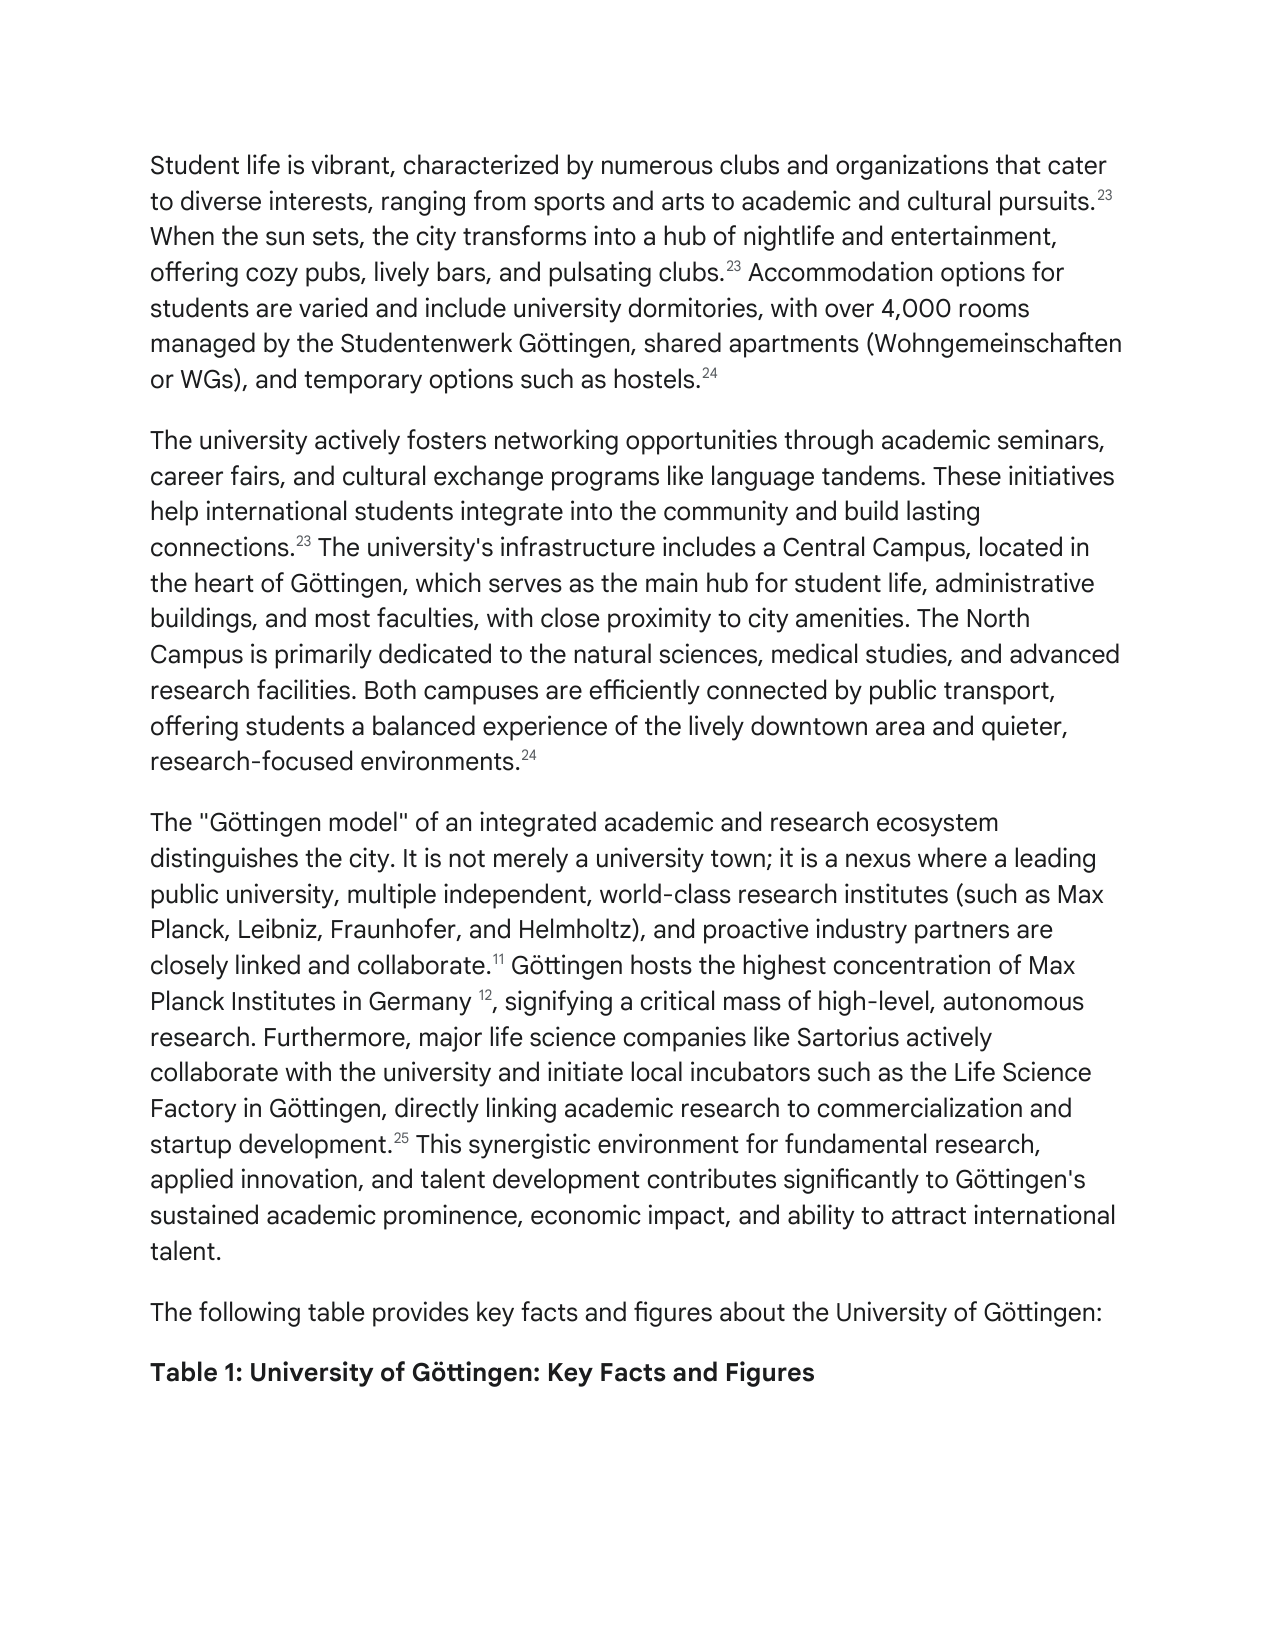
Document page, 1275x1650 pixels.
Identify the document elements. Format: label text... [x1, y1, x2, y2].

text Table 1: University of Göttingen: Key Facts and Figures [150, 1358, 1125, 1389]
text The university actively fosters networking opportunities through academic seminars, career fairs, and cultural exchange programs like language tandems. These initiatives help international students integrate into the community and build lasting connections.23 The university's infrastructure includes a Central Campus, located in the heart of Göttingen, which serves as the main hub for student life, administrative buildings, and most faculties, with close proximity to city amenities. The North Campus is primarily dedicated to the natural sciences, medical studies, and advanced research facilities. Both campuses are efficiently connected by public transport, offering students a balanced experience of the lively downtown area and quieter, research-focused environments.24 [150, 425, 1125, 778]
text Student life is vibrant, characterized by numerous clubs and organizations that cater to diverse interests, ranging from sports and arts to academic and cultural pursuits.23 When the sun sets, the city transforms into a hub of nightlife and entertainment, offering cozy pubs, lively bars, and pulsating clubs.23 Accommodation options for students are varied and include university dormitories, with over 4,000 rooms managed by the Studentenwerk Göttingen, shared apartments (Wohngemeinschaften or WGs), and temporary options such as hostels.24 [150, 150, 1125, 396]
text The "Göttingen model" of an integrated academic and research ecosystem distinguishes the city. It is not merely a university town; it is a nexus where a leading public university, multiple independent, world-class research institutes (such as Max Planck, Leibniz, Fraunhofer, and Helmholtz), and proactive industry partners are closely linked and collaborate.11 Göttingen hosts the highest concentration of Max Planck Institutes in Germany 12, signifying a critical mass of high-level, autonomous research. Furthermore, major life science companies like Sartorius actively collaborate with the university and initiate local incubators such as the Life Science Factory in Göttingen, directly linking academic research to commercialization and startup development.25 This synergistic environment for fundamental research, applied innovation, and talent development contributes significantly to Göttingen's sustained academic prominence, economic impact, and ability to attract international talent. [150, 807, 1125, 1267]
text The following table provides key facts and figures about the University of Göttingen: [150, 1297, 1125, 1328]
